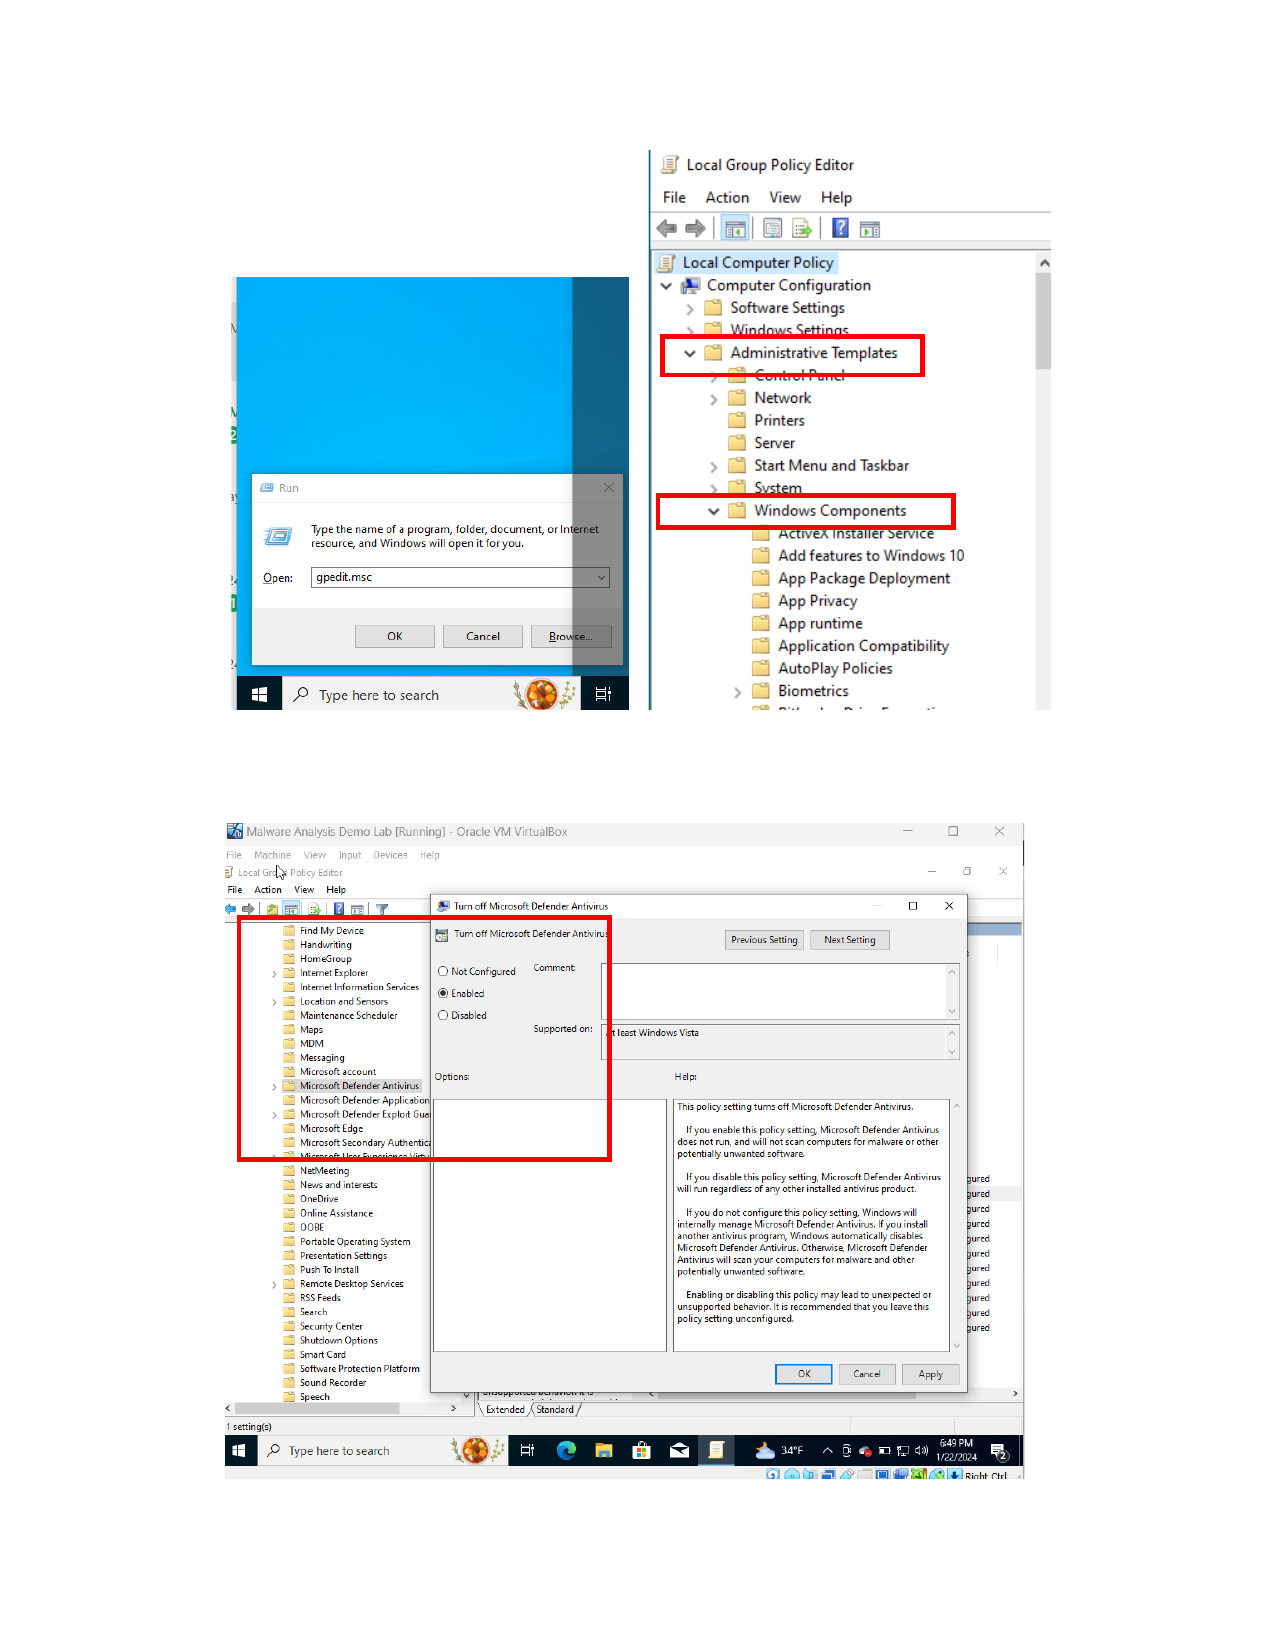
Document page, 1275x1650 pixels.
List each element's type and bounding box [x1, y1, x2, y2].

picture [231, 277, 629, 710]
picture [225, 823, 1025, 1479]
picture [648, 150, 1052, 710]
